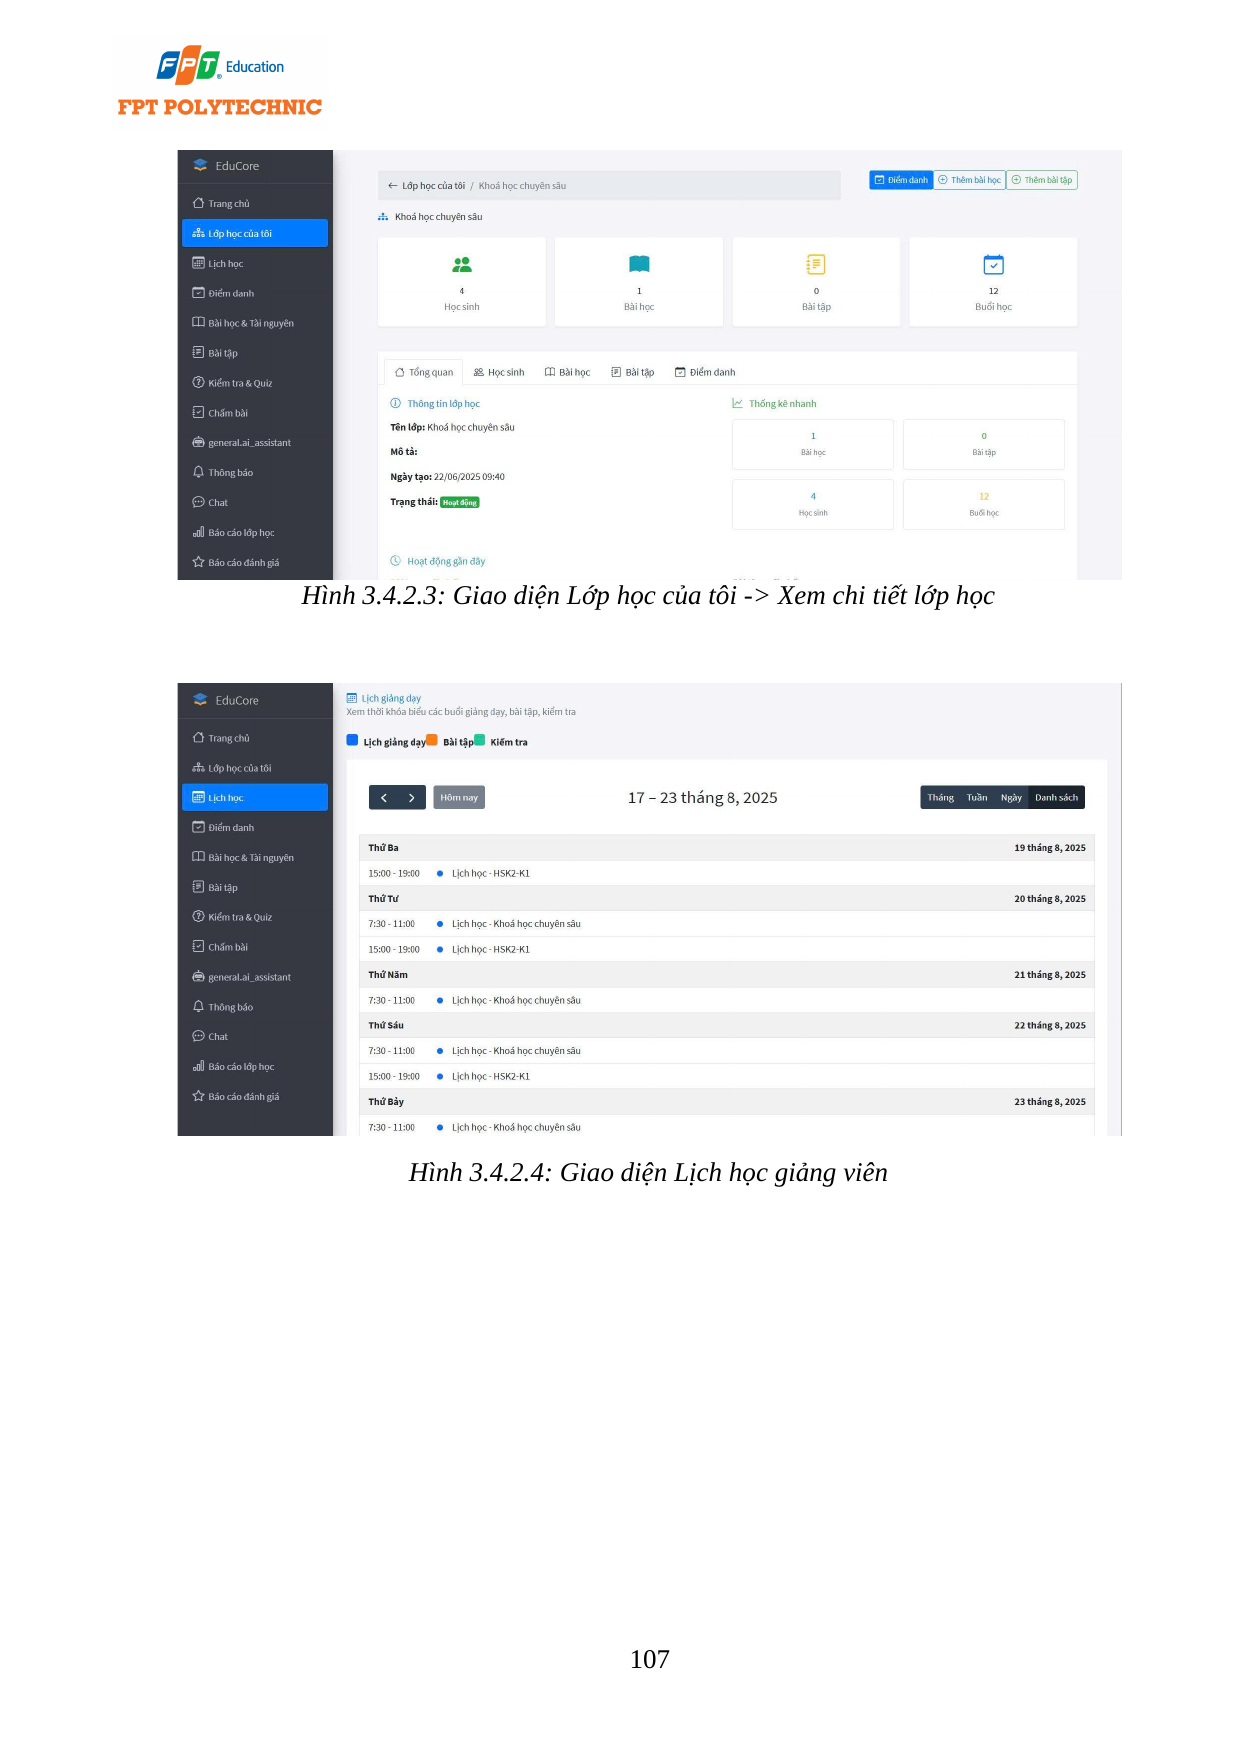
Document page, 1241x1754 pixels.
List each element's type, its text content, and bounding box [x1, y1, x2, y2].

picture [111, 36, 329, 131]
subtitle Hình 3.4.2.3: Giao diện Lớp học của tôi -> Xem chi tiết lớp học [177, 580, 1122, 610]
picture [177, 150, 1122, 580]
subtitle Hình 3.4.2.4: Giao diện Lịch học giảng viên [177, 1156, 1122, 1187]
picture [177, 683, 1122, 1136]
